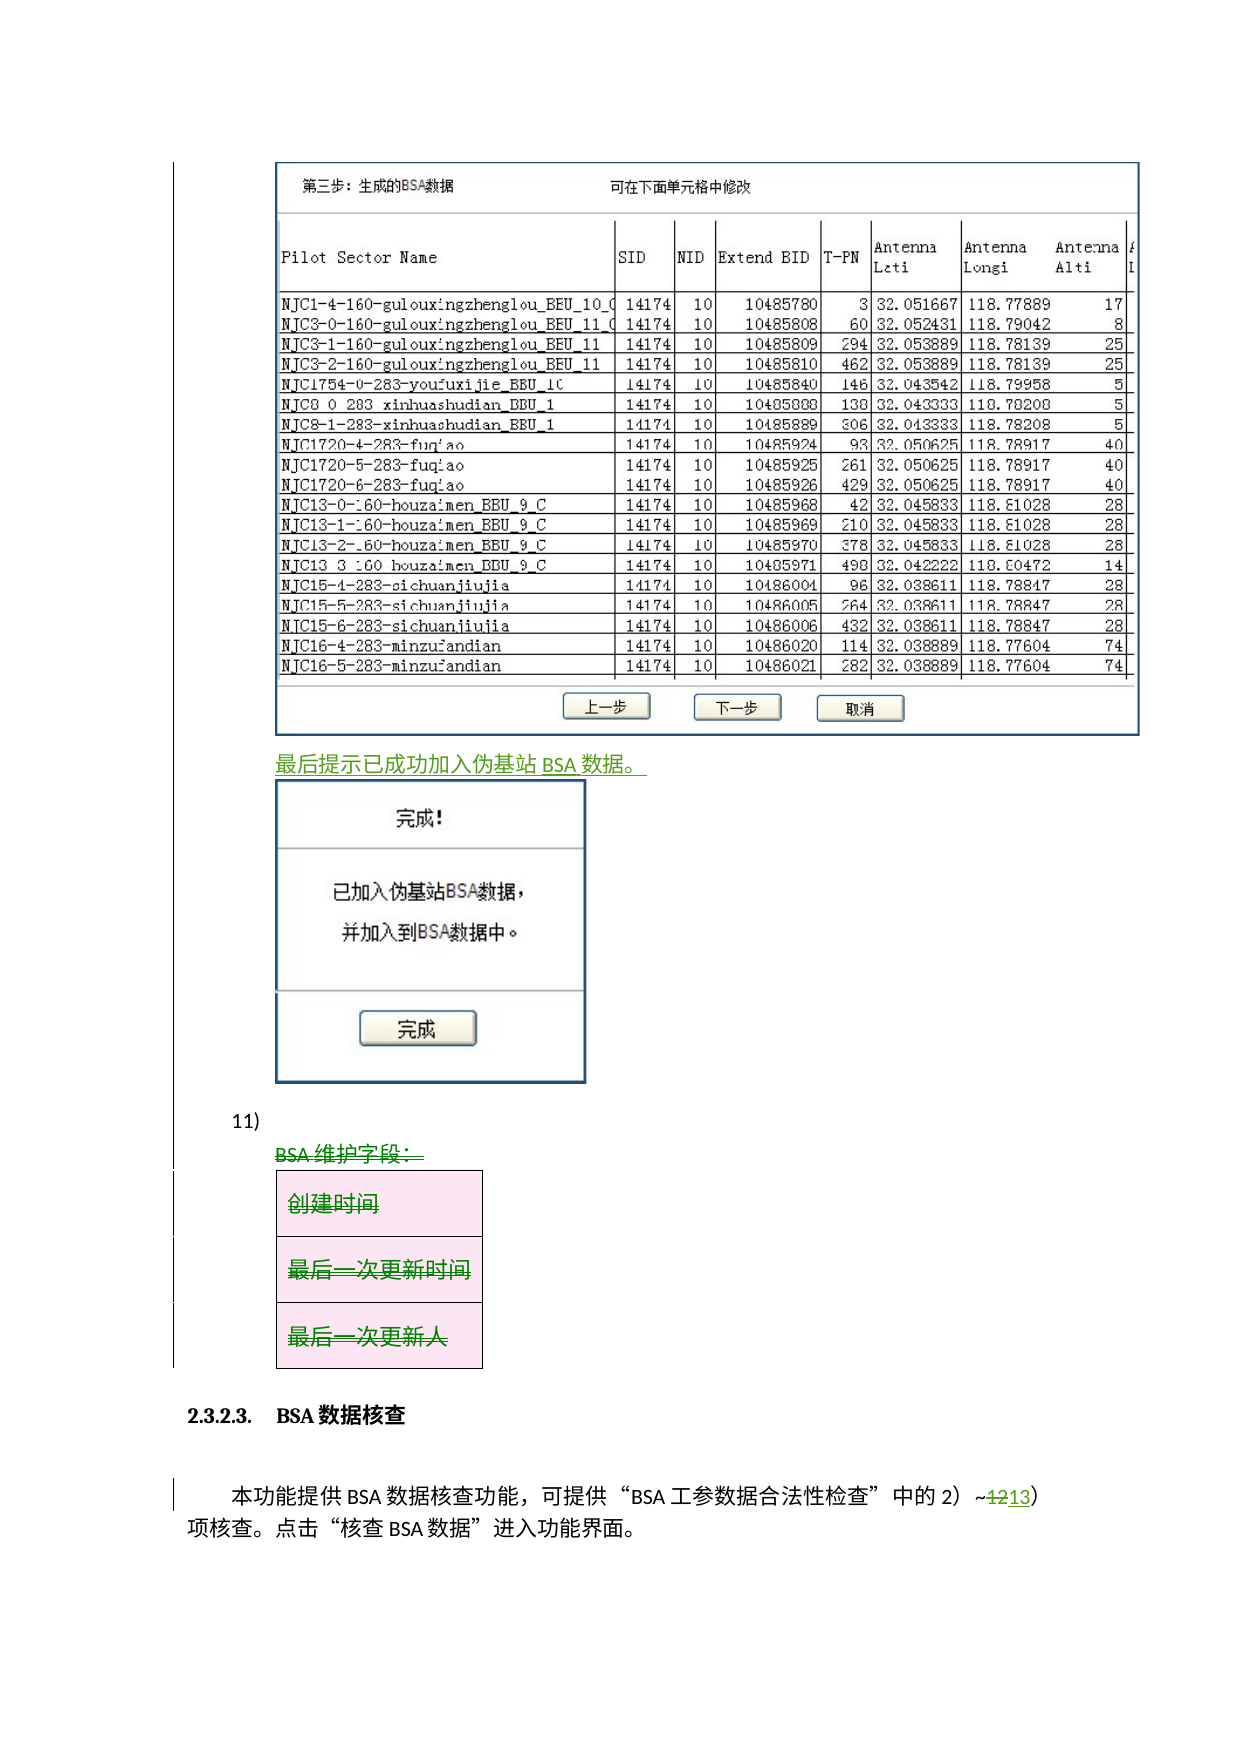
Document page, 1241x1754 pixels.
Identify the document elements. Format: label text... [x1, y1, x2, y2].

picture [275, 162, 1140, 736]
subtitle BSA数据核查 [187, 1398, 1053, 1430]
picture [275, 779, 587, 1084]
text 本功能提供BSA数据核查功能，可提供“BSA工参数据合法性检查”中的2）~）项核查。点击“核查BSA数据”进入功能界面。 [187, 1478, 1053, 1543]
